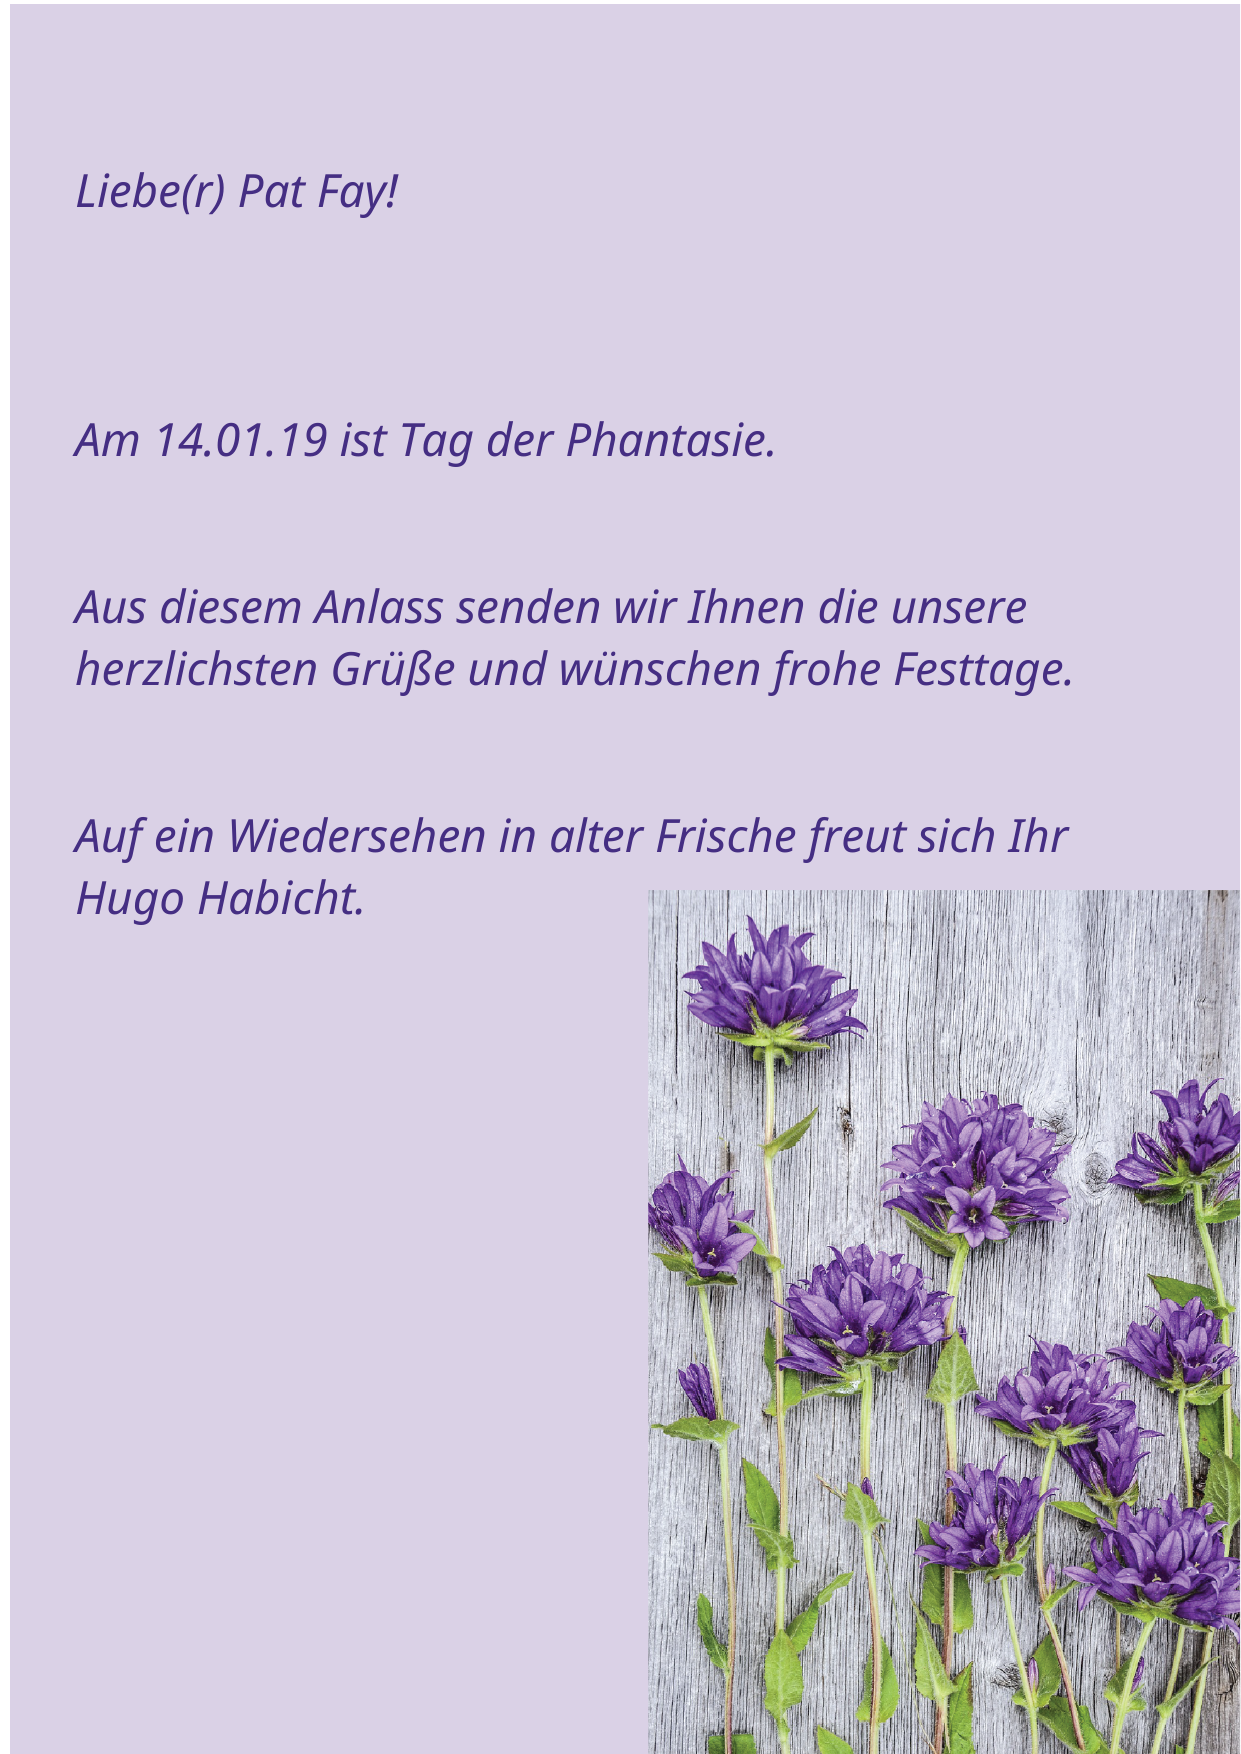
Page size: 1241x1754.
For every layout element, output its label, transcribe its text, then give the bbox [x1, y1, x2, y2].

text Auf ein Wiedersehen in alter Frische freut sich Ihr Hugo Habicht. [75, 803, 1165, 928]
text Liebe(r) Pat Fay! [75, 158, 1165, 221]
text Am 14.01.19 ist Tag der Phantasie. [75, 408, 1165, 470]
picture [11, 6, 1241, 1754]
text Aus diesem Anlass senden wir Ihnen die unsere herzlichsten Grüße und wünschen frohe Festtage. [75, 574, 1165, 699]
